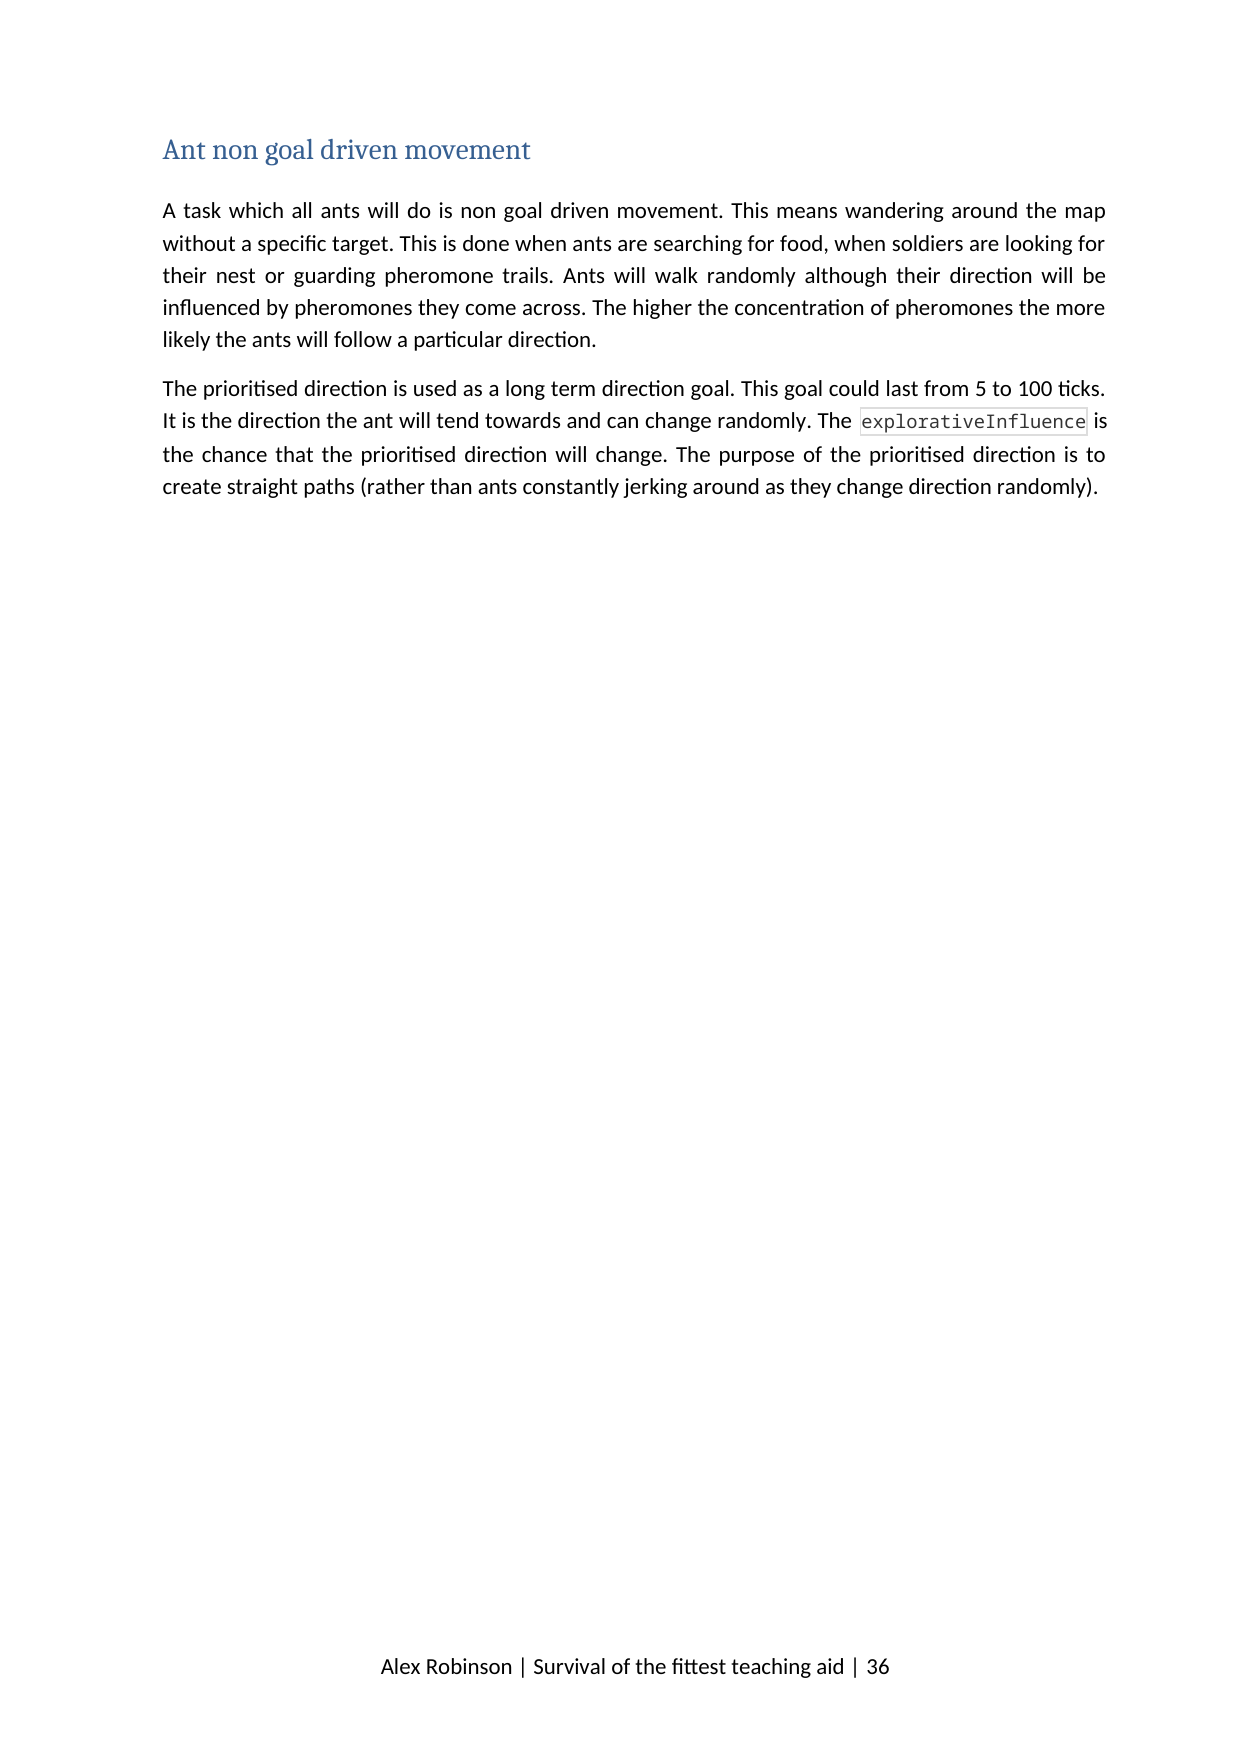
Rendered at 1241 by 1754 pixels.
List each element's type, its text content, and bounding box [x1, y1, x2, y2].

text A task which all ants will do is non goal driven movement. This means wandering around the map without a specific target. This is done when ants are searching for food, when soldiers are looking for their nest or guarding pheromone trails. Ants will walk randomly although their direction will be influenced by pheromones they come across. The higher the concentration of pheromones the more likely the ants will follow a particular direction. [162, 196, 1107, 353]
text The prioritised direction is used as a long term direction goal. This goal could last from 5 to 100 ticks. It is the direction the ant will tend towards and can change randomly. The explorativeInfluence is the chance that the prioritised direction will change. The purpose of the prioritised direction is to create straight paths (rather than ants constantly jerking around as they change direction randomly). [162, 374, 1107, 500]
subtitle Ant non goal driven movement [162, 133, 1107, 166]
